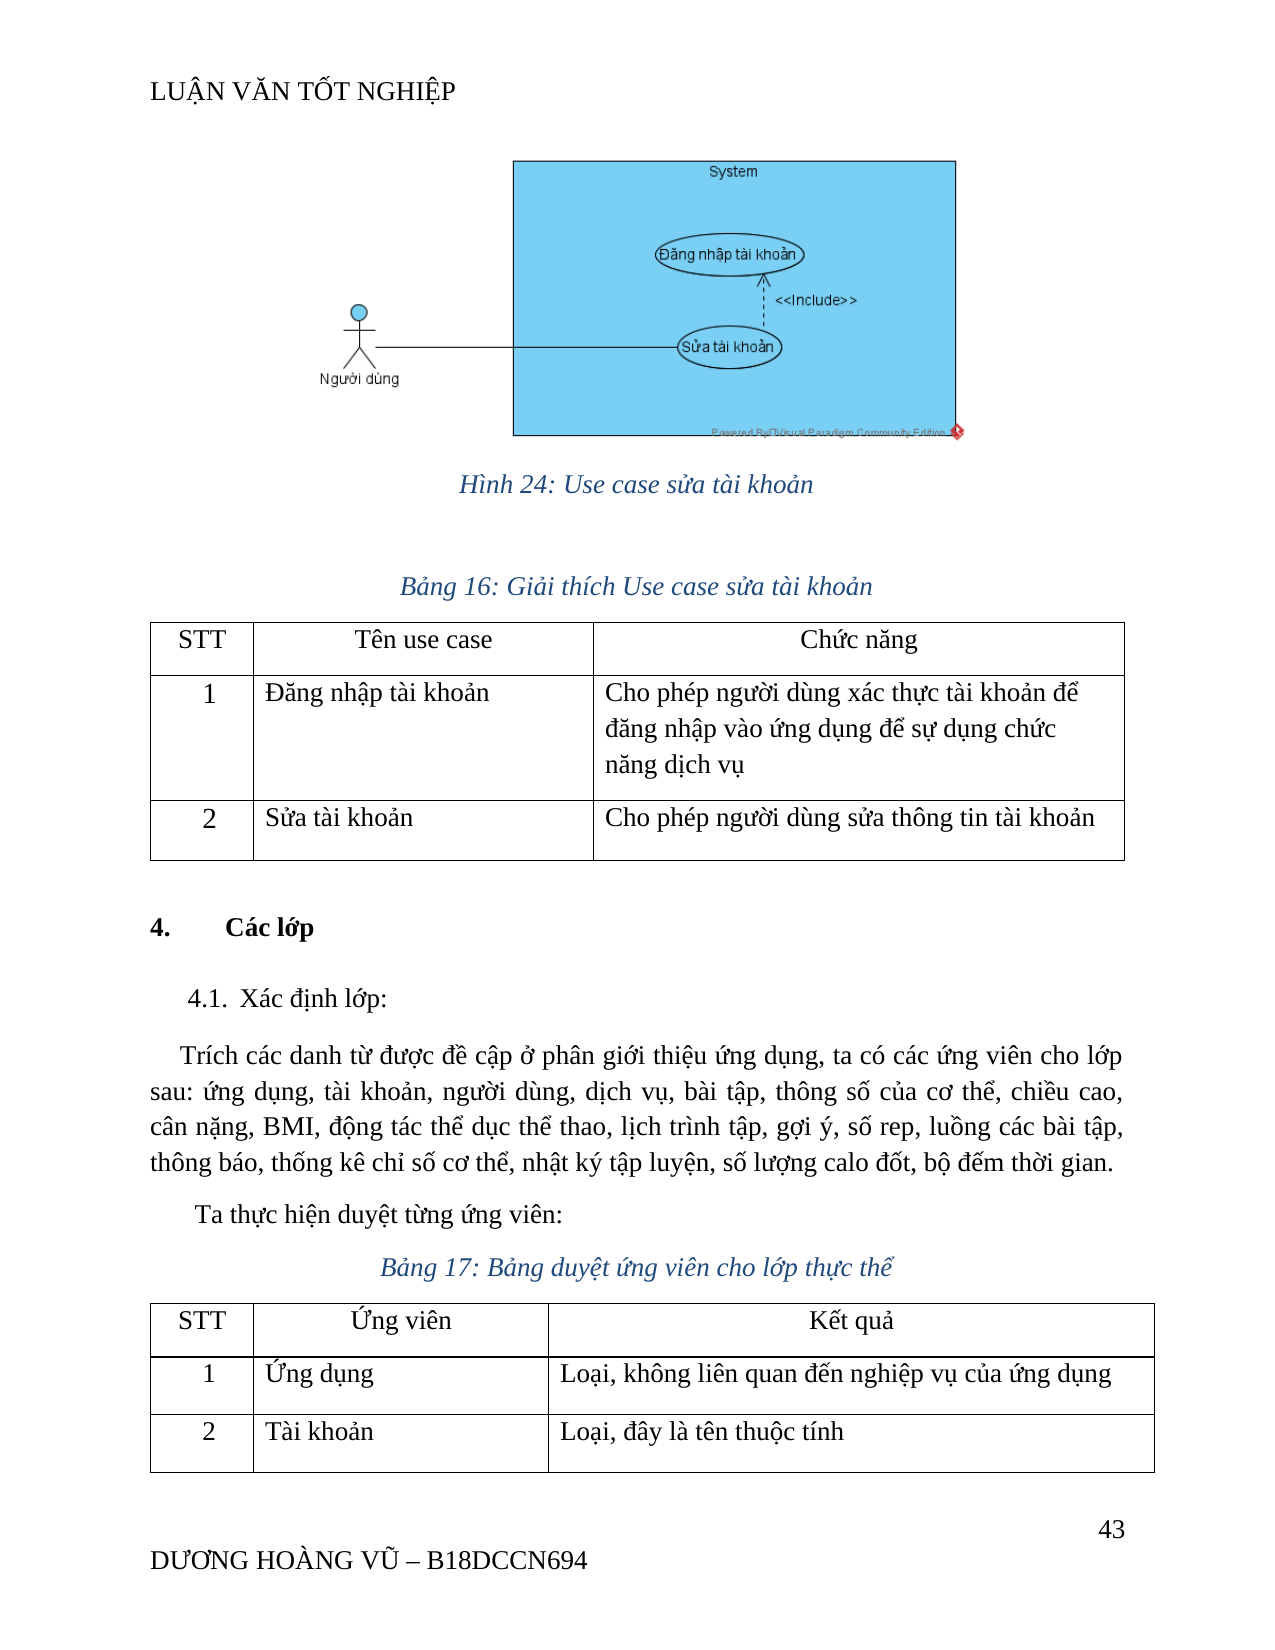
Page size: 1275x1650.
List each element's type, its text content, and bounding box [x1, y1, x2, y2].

table_cell [151, 1358, 253, 1414]
text Bảng 17: Bảng duyệt ứng viên cho lớp thực thể [150, 1251, 1125, 1282]
text Hình 24: Use case sửa tài khoản [150, 468, 1125, 499]
table_header Ứng viên [254, 1304, 548, 1356]
table_cell [151, 801, 253, 860]
text Bảng 16: Giải thích Use case sửa tài khoản [150, 570, 1125, 601]
table_header STT [151, 1304, 253, 1356]
table_cell [151, 676, 253, 800]
table_header Kết quả [549, 1304, 1154, 1356]
picture [305, 150, 970, 450]
table_cell Sửa tài khoản [254, 801, 593, 860]
table_cell Cho phép người dùng xác thực tài khoản để đăng nhập vào ứng dụng để sự dụng chức năng dịch vụ [594, 676, 1124, 800]
table_cell Đăng nhập tài khoản [254, 676, 593, 800]
list Các lớp [150, 911, 1125, 942]
table_header Tên use case [254, 623, 593, 675]
text Trích các danh từ được đề cập ở phân giới thiệu ứng dụng, ta có các ứng viên cho lớp sau: ứng dụng, tài khoản, người dùng, dịch vụ, bài tập, thông số của cơ thể, chiều cao, cân nặng, BMI, động tác thể dục thể thao, lịch trình tập, gợi ý, số rep, luồng các bài tập, thông báo, thống kê chỉ số cơ thể, nhật ký tập luyện, số lượng calo đốt, bộ đếm thời gian. [150, 1039, 1125, 1177]
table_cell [549, 1358, 1154, 1414]
table_cell Tài khoản [254, 1415, 548, 1472]
table_header STT [151, 623, 253, 675]
text Ta thực hiện duyệt từng ứng viên: [150, 1198, 1125, 1230]
table_header Chức năng [594, 623, 1124, 675]
table_cell [151, 1415, 253, 1472]
list Xác định lớp: [187, 982, 1125, 1013]
table_cell Loại, đây là tên thuộc tính [549, 1415, 1154, 1472]
table_cell Ứng dụng [254, 1358, 548, 1414]
table_cell Cho phép người dùng sửa thông tin tài khoản [594, 801, 1124, 860]
